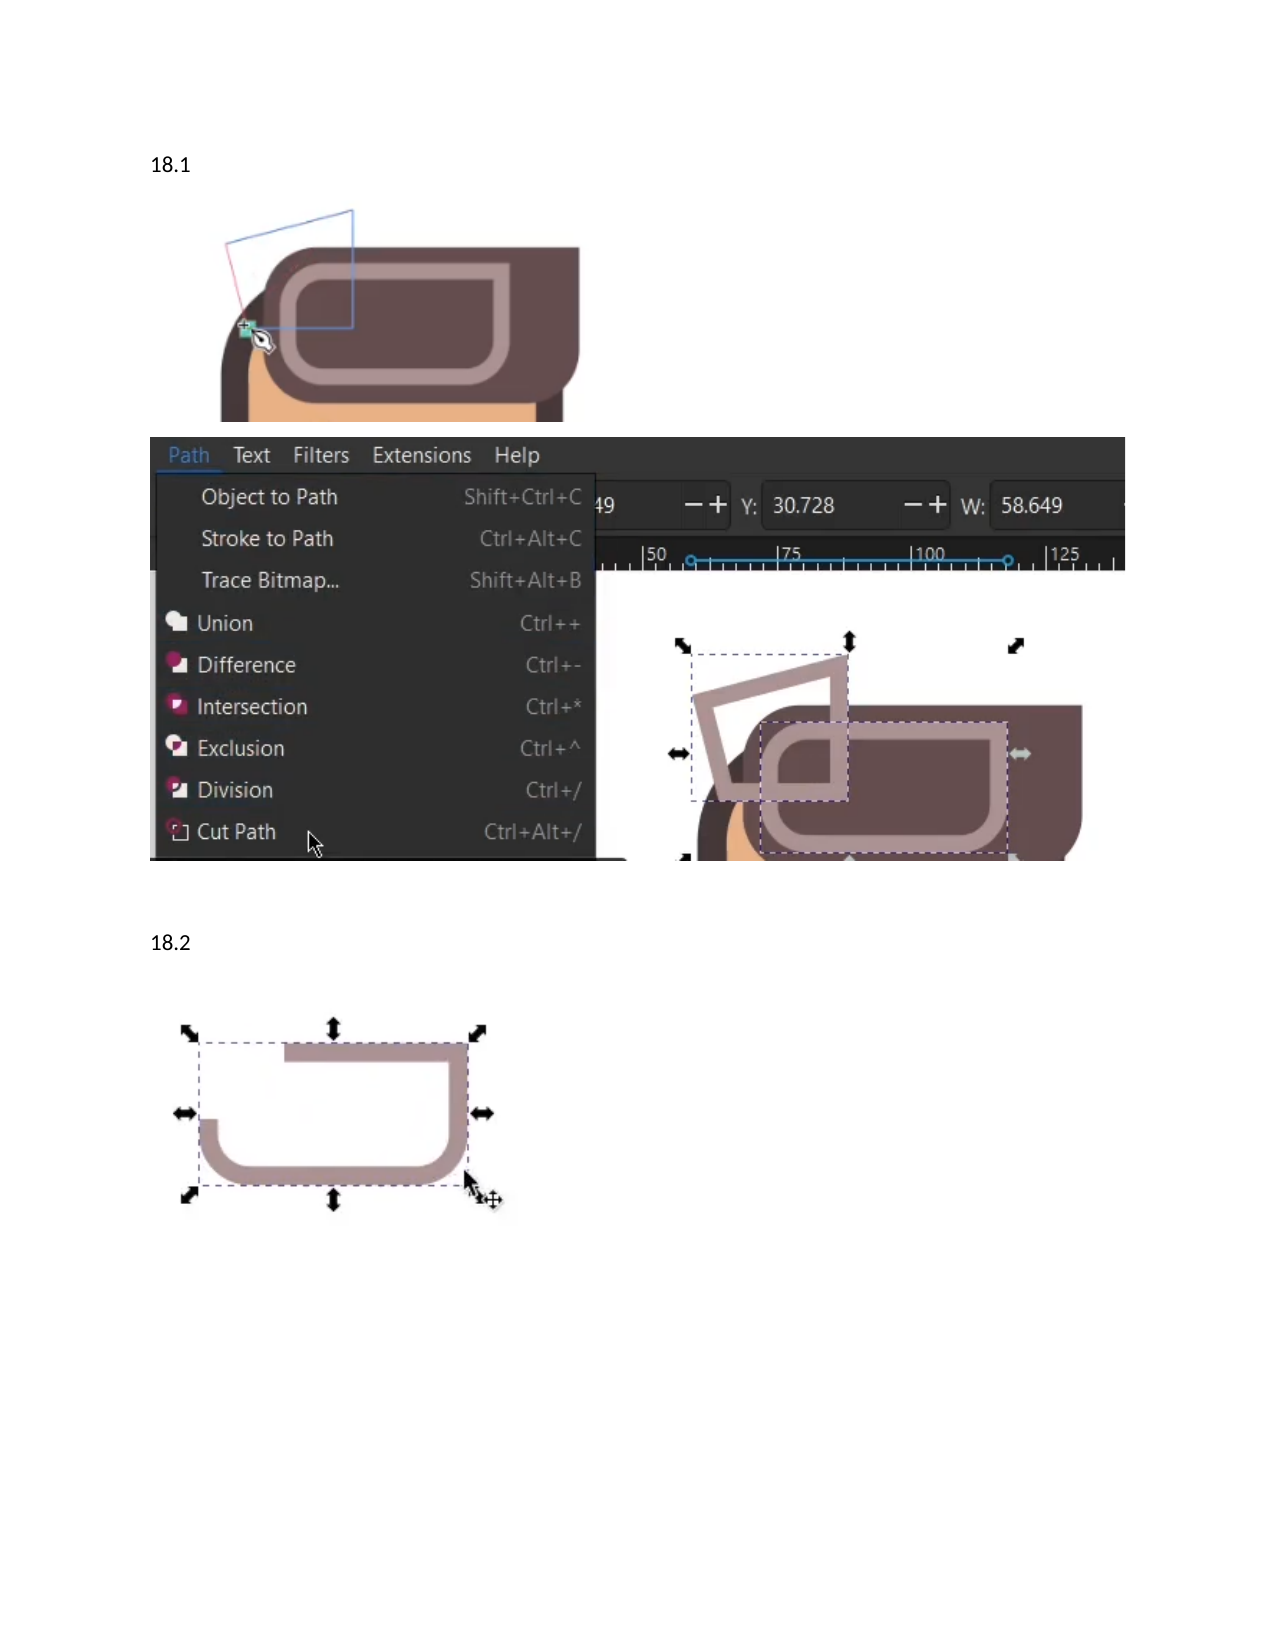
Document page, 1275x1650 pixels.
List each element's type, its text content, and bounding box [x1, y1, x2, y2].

picture [150, 975, 541, 1251]
picture [150, 196, 660, 422]
picture [150, 437, 1125, 861]
text 18.2 [150, 928, 1125, 956]
text 18.1 [150, 150, 1125, 178]
